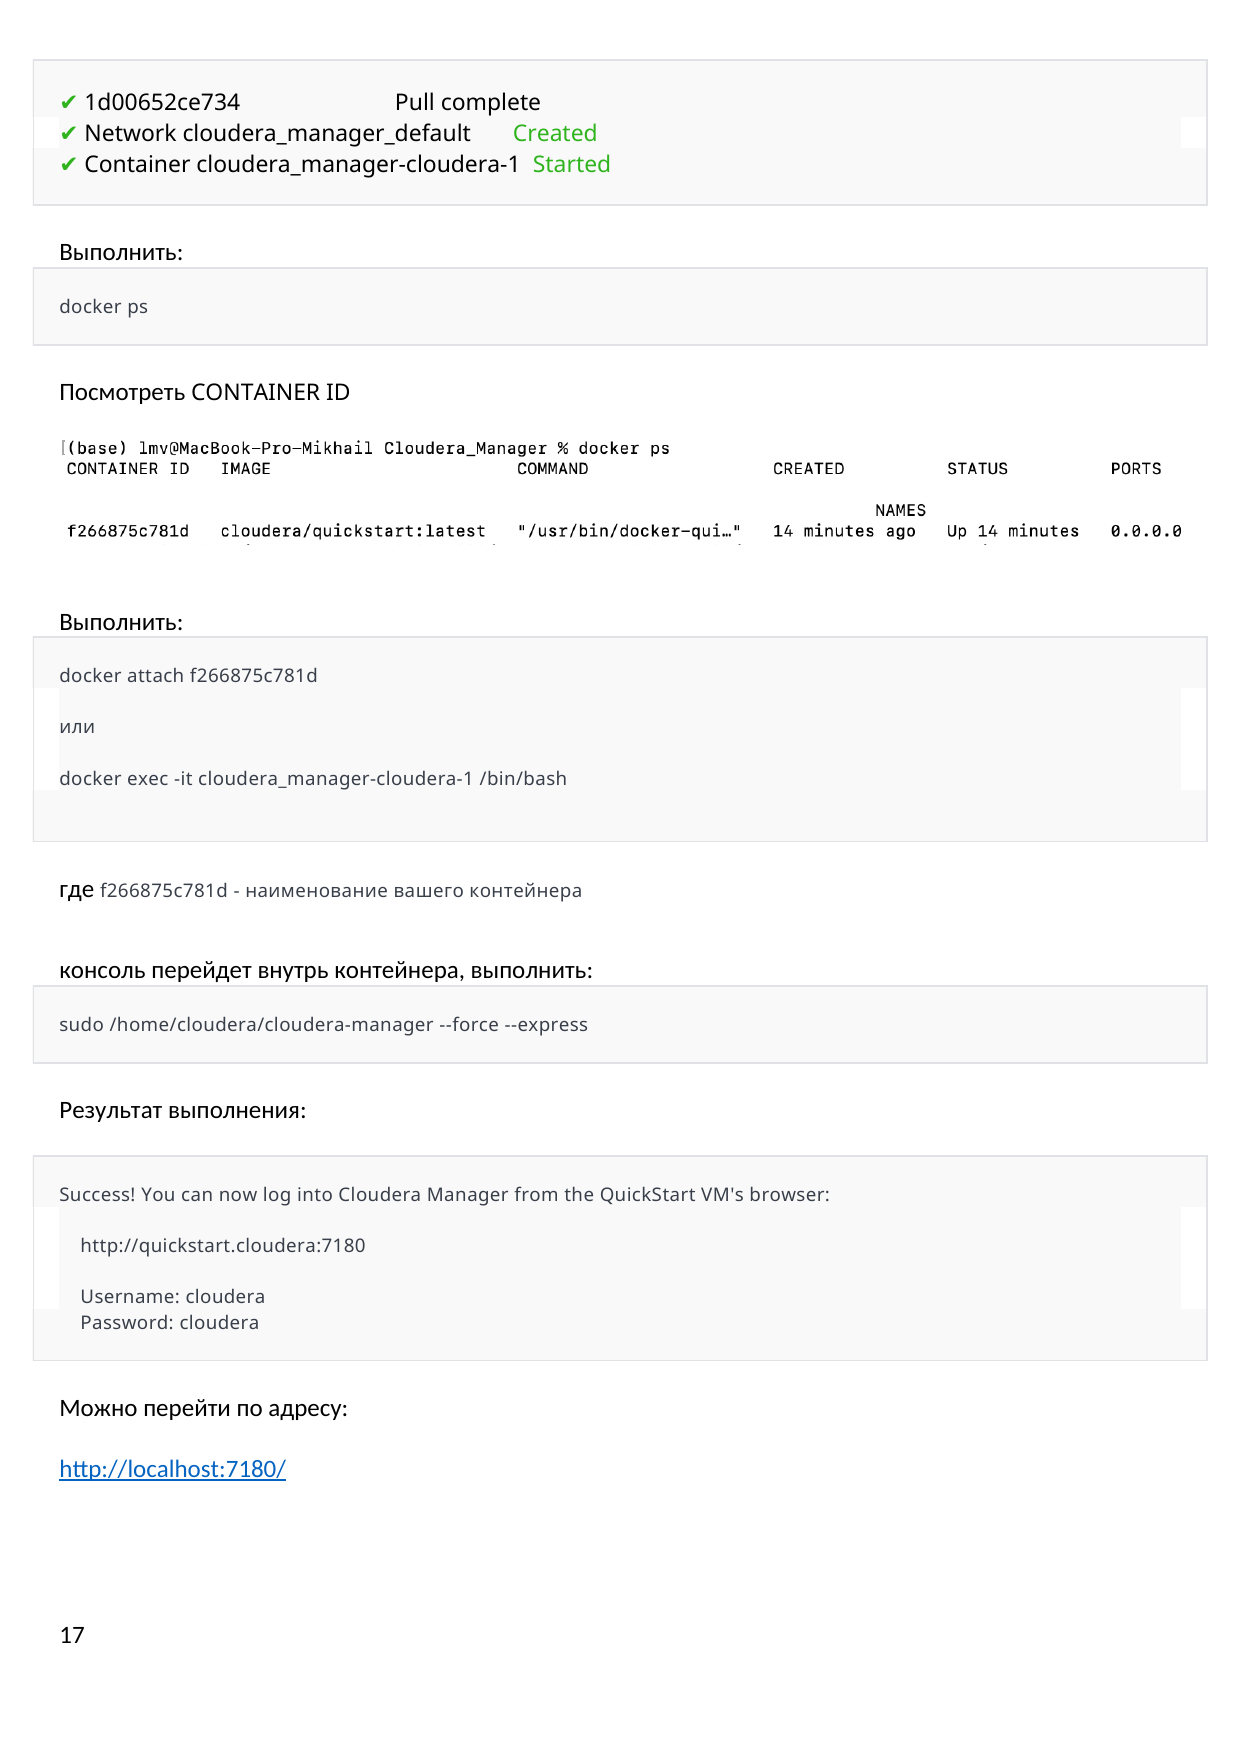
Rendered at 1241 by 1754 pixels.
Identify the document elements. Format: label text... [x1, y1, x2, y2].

text Посмотреть CONTAINER ID [59, 376, 1181, 407]
text или [59, 714, 1181, 739]
text консоль перейдет внутрь контейнера, выполнить: [59, 954, 1181, 985]
text docker attach f266875c781d [34, 638, 1206, 688]
text Выполнить: [59, 236, 1181, 267]
text ✔ 1d00652ce734 Pull complete [34, 61, 1206, 117]
text Можно перейти по адресу: [59, 1392, 1181, 1422]
text Выполнить: [59, 606, 1181, 636]
text sudo /home/cloudera/cloudera-manager --force --express [34, 987, 1206, 1062]
text где f266875c781d - наименование вашего контейнера [59, 873, 1181, 903]
text http://quickstart.cloudera:7180 [59, 1233, 1181, 1258]
text Результат выполнения: [59, 1094, 1181, 1125]
picture [59, 437, 1182, 545]
text docker ps [34, 269, 1206, 344]
text http://localhost:7180/ [59, 1453, 1181, 1483]
text Success! You can now log into Cloudera Manager from the QuickStart VM's browser: [34, 1157, 1206, 1207]
text Password: cloudera [34, 1283, 1206, 1360]
text ✔ Container cloudera_manager-cloudera-1 Started [34, 122, 1206, 204]
